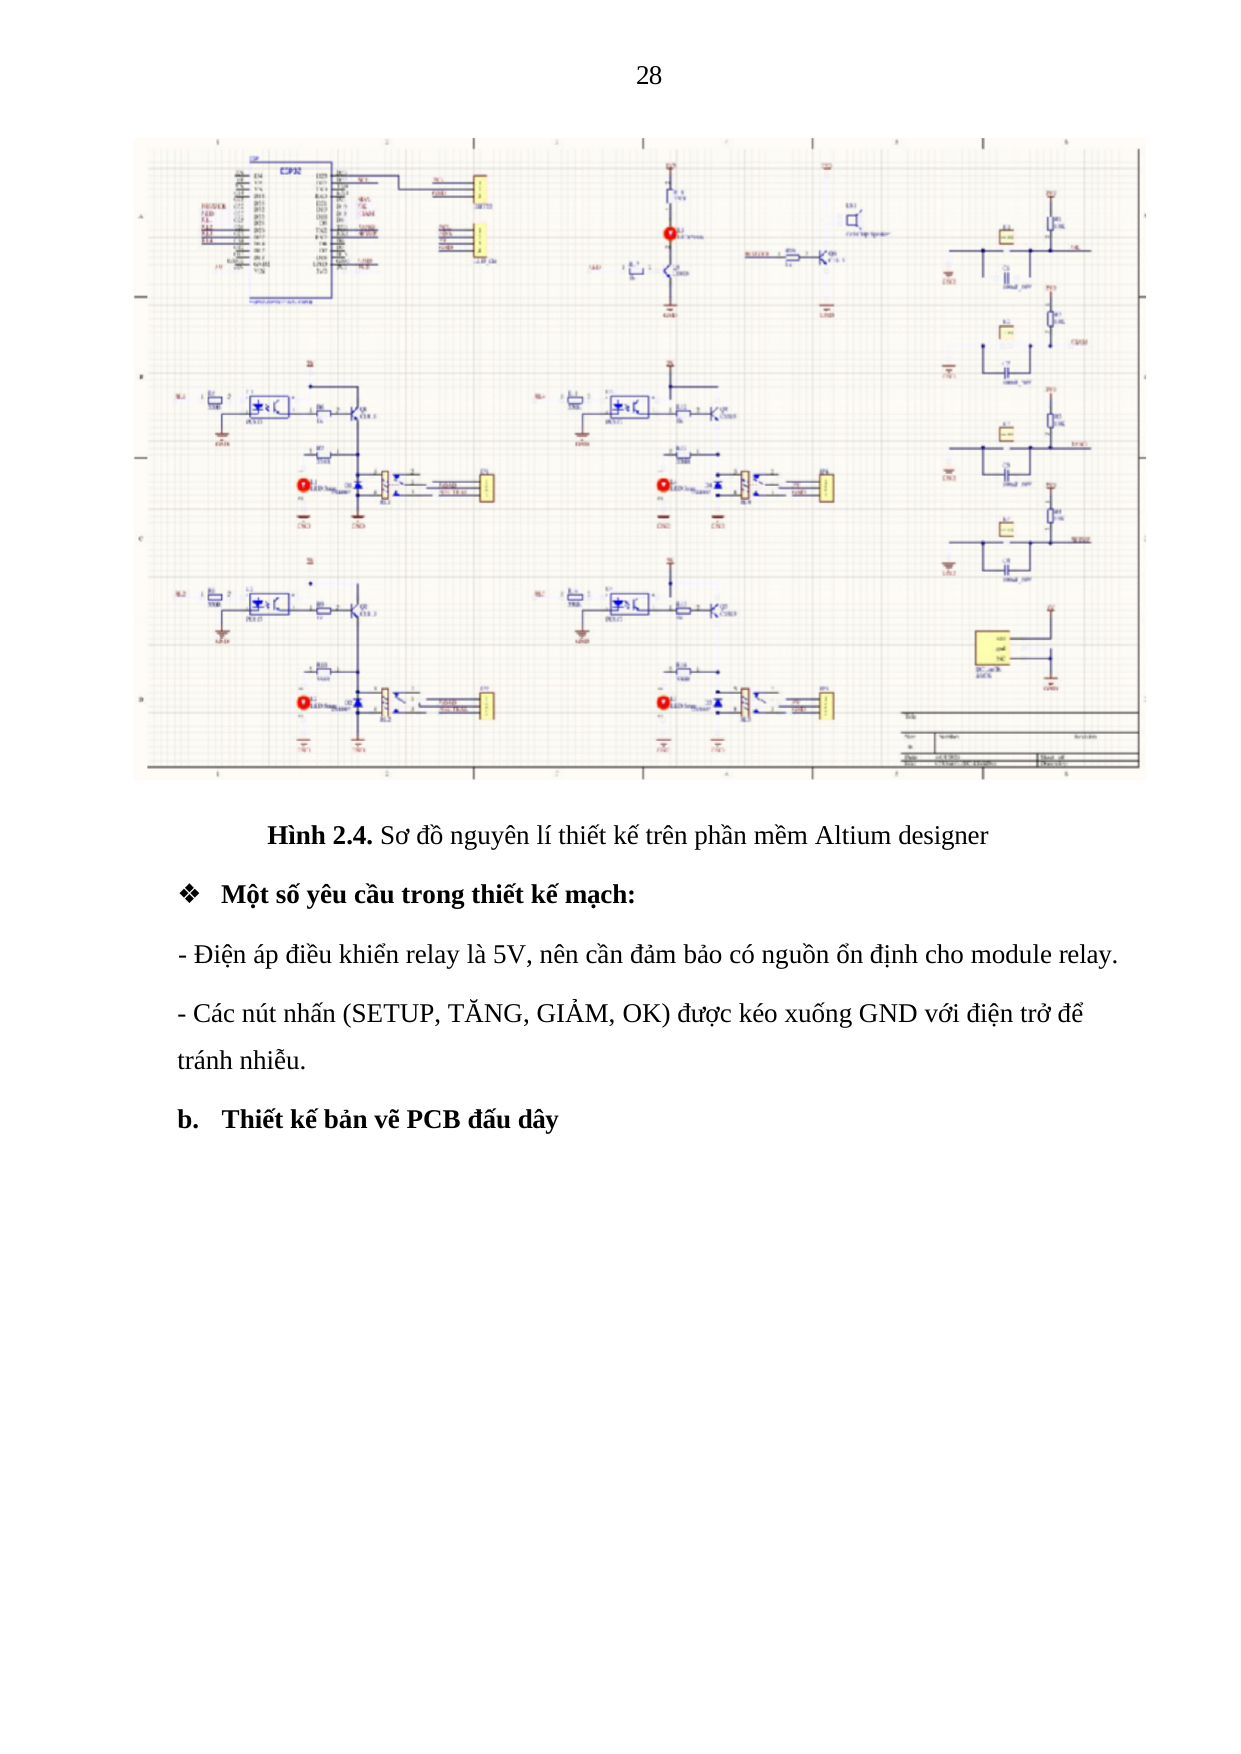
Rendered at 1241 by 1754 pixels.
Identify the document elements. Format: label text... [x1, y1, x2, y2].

picture [133, 138, 1147, 780]
list Điện áp điều khiển relay là 5V, nên cần đảm bảo có nguồn ổn định cho module relay. [162, 938, 1134, 969]
subtitle Một số yêu cầu trong thiết kế mạch: [177, 874, 1211, 911]
text Hình 2.4. Sơ đồ nguyên lí thiết kế trên phần mềm Altium designer [122, 819, 1133, 850]
list Các nút nhấn (SETUP, TĂNG, GIẢM, OK) được kéo xuống GND với điện trở để tránh nhiễu. [177, 997, 1084, 1075]
subtitle Thiết kế bản vẽ PCB đấu dây [177, 1103, 1211, 1134]
